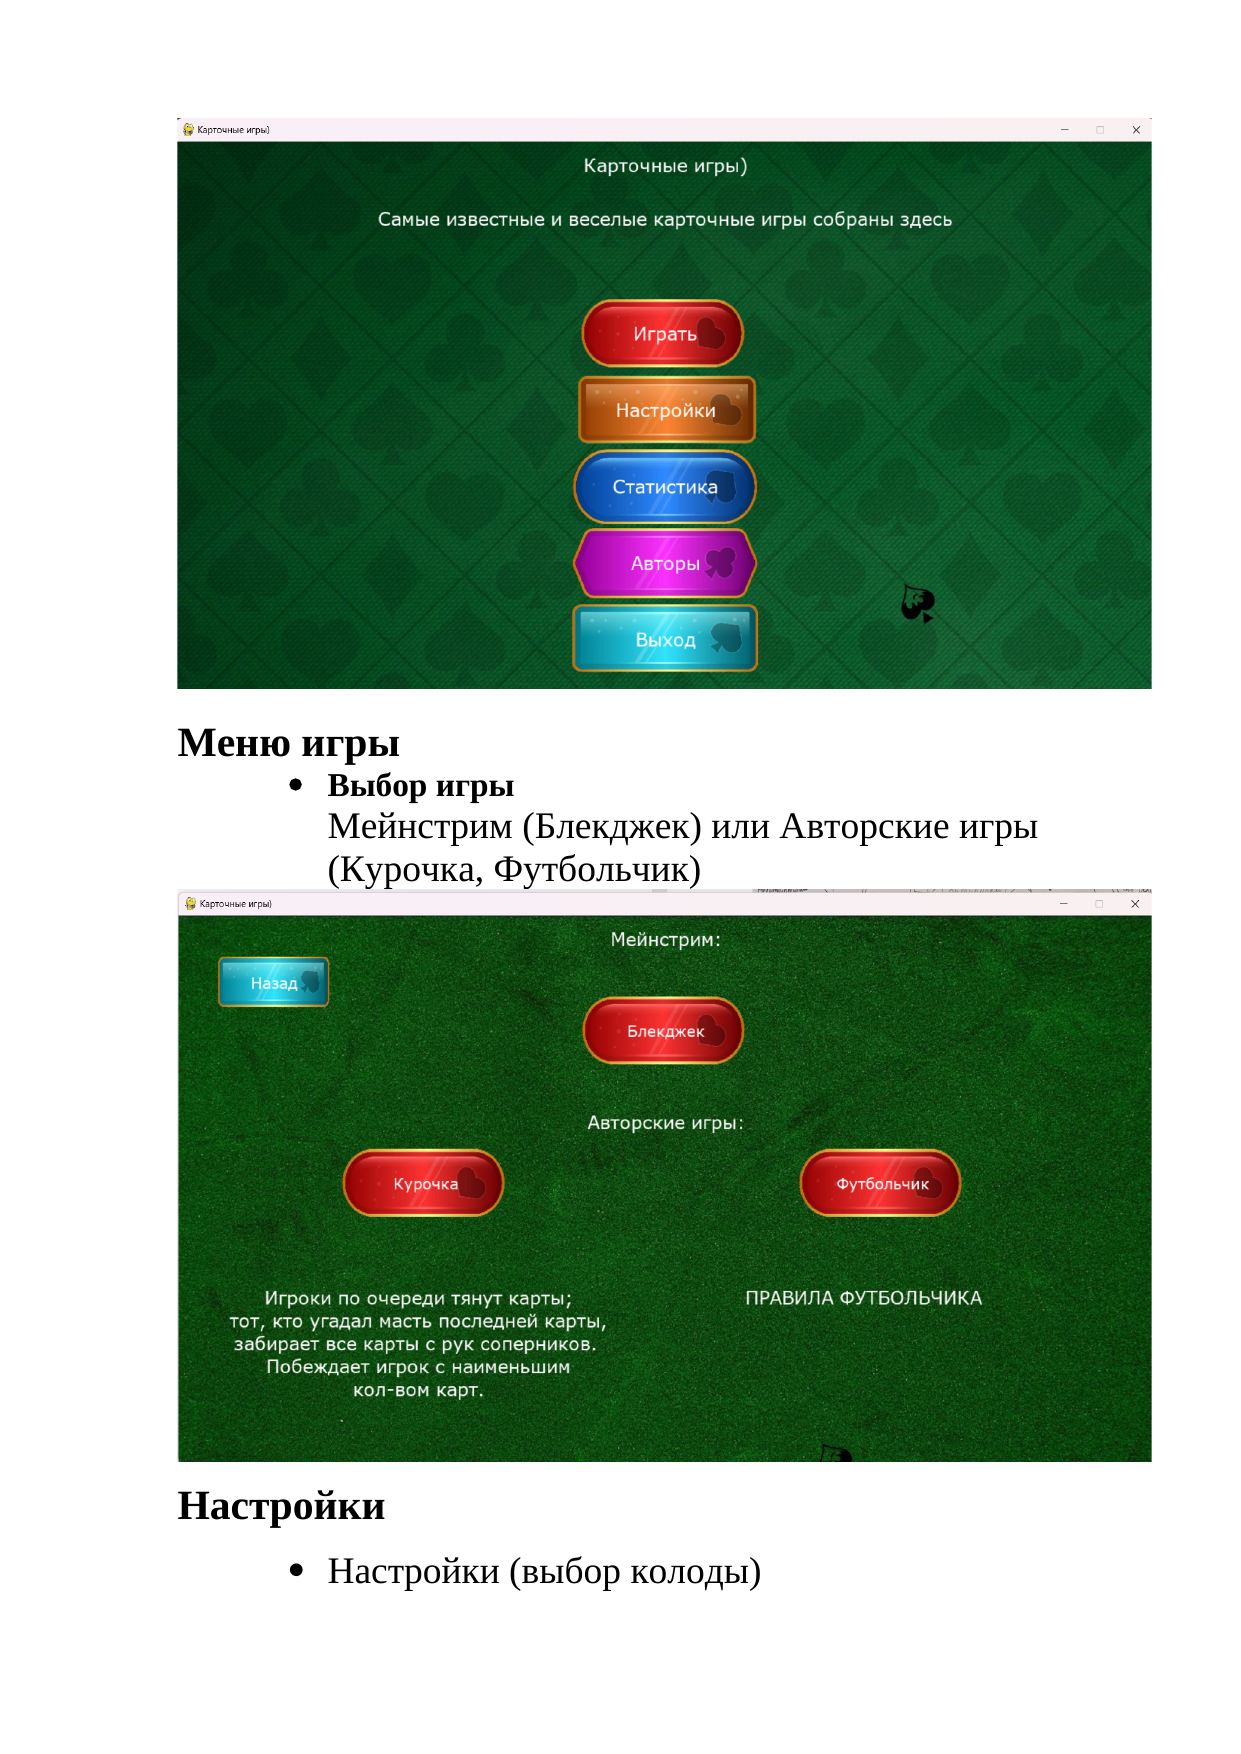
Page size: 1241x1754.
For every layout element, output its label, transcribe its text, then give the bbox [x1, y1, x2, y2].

text Настройки [177, 1481, 1152, 1528]
text Меню игры [177, 717, 1152, 765]
list Выбор игры [290, 765, 1152, 803]
list Мейнстрим (Блекджек) или Авторские игры (Курочка, Футбольчик) [327, 803, 1152, 889]
picture [177, 118, 1152, 689]
list Настройки (выбор колоды) [290, 1549, 1152, 1592]
picture [177, 889, 1152, 1462]
